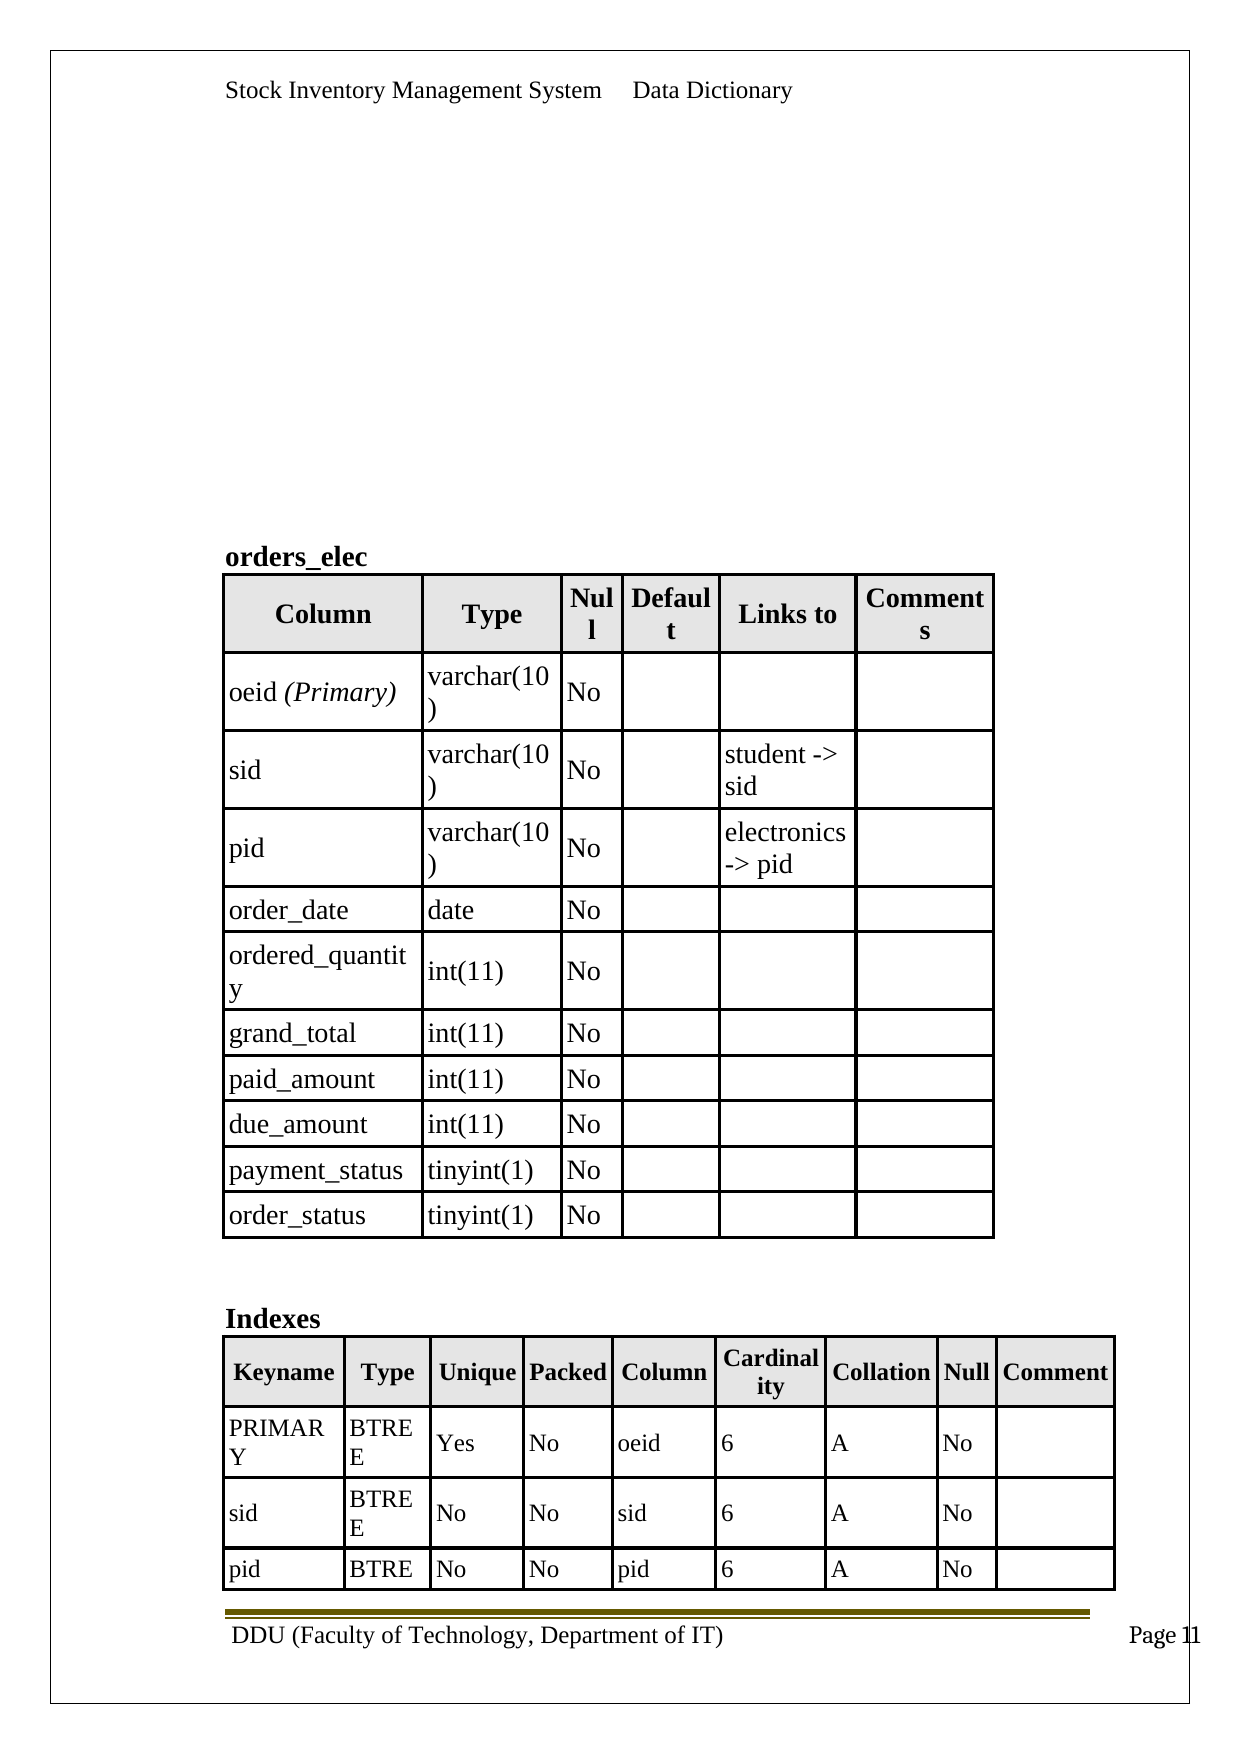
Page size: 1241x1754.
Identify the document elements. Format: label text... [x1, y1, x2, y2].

table_cell [721, 888, 854, 930]
table_header Null [563, 576, 621, 651]
table_cell No [939, 1408, 995, 1476]
table_cell PRIMARY [225, 1408, 343, 1476]
table_cell [624, 654, 718, 729]
table_cell order_date [225, 888, 421, 930]
table_cell [721, 1102, 854, 1144]
table_header Type [424, 576, 560, 651]
table_cell No [939, 1479, 995, 1546]
table_cell tinyint(1) [424, 1193, 560, 1236]
table_cell BTREE [346, 1550, 429, 1588]
table_cell [624, 1057, 718, 1099]
table_cell pid [225, 1550, 343, 1588]
table_cell [858, 1102, 992, 1144]
table_cell No [563, 1102, 621, 1144]
table_cell [624, 1011, 718, 1053]
table_cell A [827, 1550, 936, 1588]
table_cell 6 [717, 1479, 824, 1546]
table_cell No [563, 888, 621, 930]
table_cell [858, 1148, 992, 1190]
table_header Default [624, 576, 718, 651]
table_cell student -> sid [721, 732, 854, 807]
table_cell grand_total [225, 1011, 421, 1053]
table_cell No [563, 1193, 621, 1236]
table_cell [858, 1011, 992, 1053]
table_cell A [827, 1479, 936, 1546]
table_cell No [563, 654, 621, 729]
table_cell No [563, 1148, 621, 1190]
table_cell [721, 933, 854, 1008]
table_header Packed [525, 1338, 611, 1405]
table_cell No [563, 810, 621, 884]
table_cell No [563, 732, 621, 807]
table_cell date [424, 888, 560, 930]
table_cell [624, 732, 718, 807]
table_cell No [432, 1479, 522, 1546]
table_cell [998, 1479, 1113, 1546]
table_cell [858, 933, 992, 1008]
table_cell varchar(10) [424, 732, 560, 807]
table_header Unique [432, 1338, 522, 1405]
table_header Links to [721, 576, 854, 651]
table_cell oeid (Primary) [225, 654, 421, 729]
table_cell Yes [432, 1408, 522, 1476]
table_cell order_status [225, 1193, 421, 1236]
table_cell No [939, 1550, 995, 1588]
table_cell No [432, 1550, 522, 1588]
table_cell [998, 1550, 1113, 1588]
table_cell ordered_quantity [225, 933, 421, 1008]
table_cell int(11) [424, 1057, 560, 1099]
table_cell int(11) [424, 933, 560, 1008]
table_cell int(11) [424, 1102, 560, 1144]
table_cell No [563, 933, 621, 1008]
table_cell 6 [717, 1550, 824, 1588]
table_cell No [563, 1011, 621, 1053]
table_cell varchar(10) [424, 810, 560, 884]
table_cell [624, 933, 718, 1008]
table_cell [624, 888, 718, 930]
table_cell int(11) [424, 1011, 560, 1053]
table_cell [858, 654, 992, 729]
table_cell No [525, 1550, 611, 1588]
table_header Null [939, 1338, 995, 1405]
table_cell [858, 732, 992, 807]
table_cell [624, 1193, 718, 1236]
table_cell due_amount [225, 1102, 421, 1144]
table_cell sid [225, 1479, 343, 1546]
table_cell No [525, 1408, 611, 1476]
table_cell [624, 810, 718, 884]
table_cell sid [614, 1479, 714, 1546]
table_cell [624, 1148, 718, 1190]
table_cell varchar(10) [424, 654, 560, 729]
table_header Column [225, 576, 421, 651]
table_cell [721, 654, 854, 729]
table_cell tinyint(1) [424, 1148, 560, 1190]
table_cell sid [225, 732, 421, 807]
table_cell No [525, 1479, 611, 1546]
table_header Comment [998, 1338, 1113, 1405]
table_cell [858, 1193, 992, 1236]
table_header Column [614, 1338, 714, 1405]
table_cell No [563, 1057, 621, 1099]
table_cell pid [225, 810, 421, 884]
table_cell electronics -> pid [721, 810, 854, 884]
table_header Keyname [225, 1338, 343, 1405]
table_cell [721, 1193, 854, 1236]
table_cell oeid [614, 1408, 714, 1476]
table_cell [721, 1148, 854, 1190]
table_cell A [827, 1408, 936, 1476]
subtitle Indexes [225, 1301, 1090, 1334]
table_cell [858, 1057, 992, 1099]
table_cell [998, 1408, 1113, 1476]
table_cell payment_status [225, 1148, 421, 1190]
table_cell BTREE [346, 1408, 429, 1476]
table_cell [721, 1011, 854, 1053]
subtitle orders_elec [225, 539, 1090, 573]
table_cell [721, 1057, 854, 1099]
table_cell pid [614, 1550, 714, 1588]
table_header Comments [858, 576, 992, 651]
table_cell [858, 810, 992, 884]
table_header Collation [827, 1338, 936, 1405]
table_cell [858, 888, 992, 930]
table_cell [624, 1102, 718, 1144]
table_cell paid_amount [225, 1057, 421, 1099]
table_header Cardinality [717, 1338, 824, 1405]
table_cell BTREE [346, 1479, 429, 1546]
table_header Type [346, 1338, 429, 1405]
table_cell 6 [717, 1408, 824, 1476]
